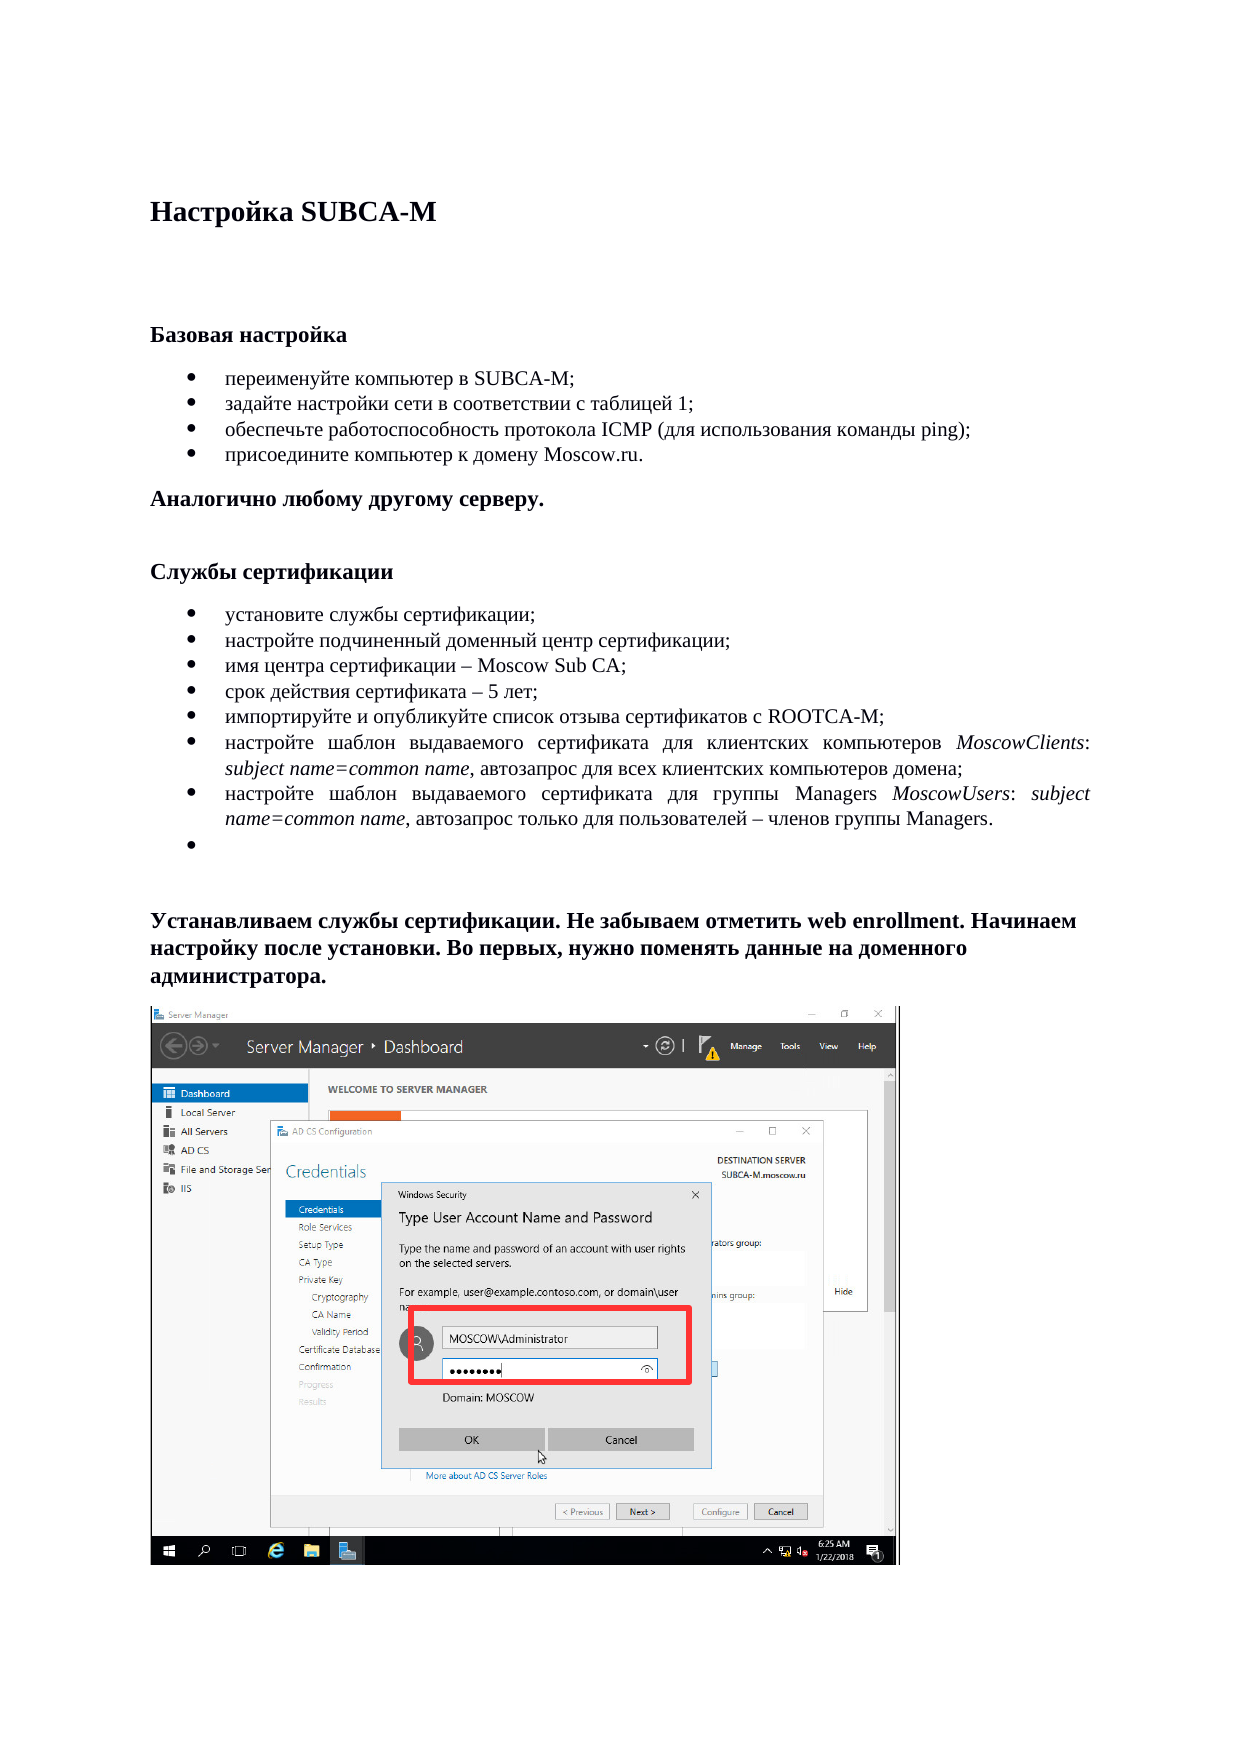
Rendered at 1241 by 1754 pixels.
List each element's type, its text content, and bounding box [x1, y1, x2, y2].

list настройте шаблон выдаваемого сертификата для клиентских компьютеров MoscowClients: subject name=common name, автозапрос для всех клиентских компьютеров домена; [187, 730, 1090, 779]
text Устанавливаем службы сертификации. Не забываем отметить web enrollment. Начинаем настройку после установки. Во первых, нужно поменять данные на доменного администратора. [150, 907, 1090, 988]
list настройте подчиненный доменный центр сертификации; [187, 628, 1090, 652]
text Службы сертификации [150, 529, 1090, 584]
list имя центра сертификации – Moscow Sub CA; [187, 653, 1090, 678]
text Аналогично любому другому серверу. [150, 484, 1090, 511]
list задайте настройки сети в соответствии с таблицей 1; [187, 391, 1090, 416]
list установите службы сертификации; [187, 602, 1090, 627]
text Базовая настройка [150, 322, 1090, 348]
list присоедините компьютер к домену Moscow.ru. [187, 442, 1090, 467]
list срок действия сертификата – 5 лет; [187, 679, 1090, 703]
list импортируйте и опубликуйте список отзыва сертификатов с ROOTCA-M; [187, 704, 1090, 729]
list настройте шаблон выдаваемого сертификата для группы Managers MoscowUsers: subject name=common name, автозапрос только для пользователей – членов группы Managers. [187, 781, 1090, 830]
text Настройка SUBCA-M [150, 194, 1090, 228]
picture [150, 1006, 901, 1565]
list переименуйте компьютер в SUBCA-M; [187, 366, 1090, 390]
list обеспечьте работоспособность протокола ICMP (для использования команды ping); [187, 417, 1090, 441]
